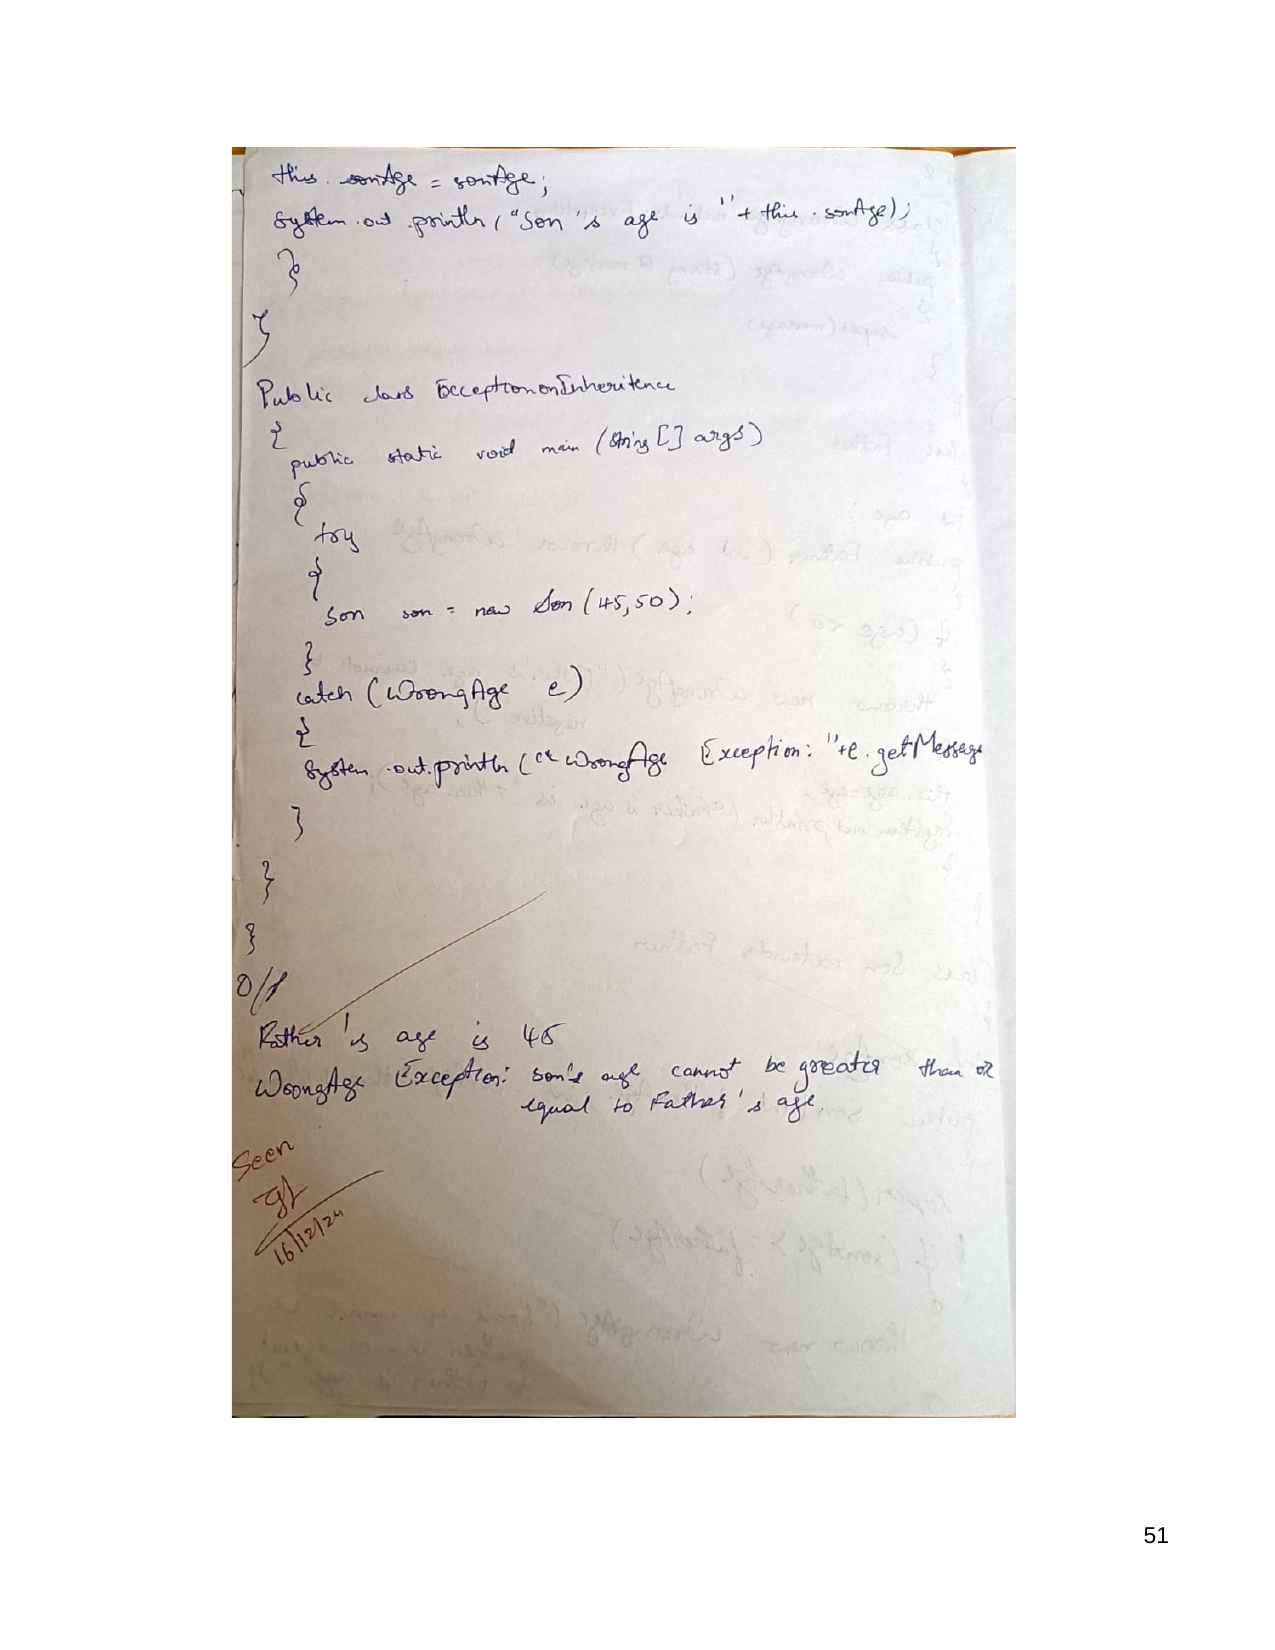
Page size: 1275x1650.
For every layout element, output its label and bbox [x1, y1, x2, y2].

picture [231, 147, 1016, 1418]
